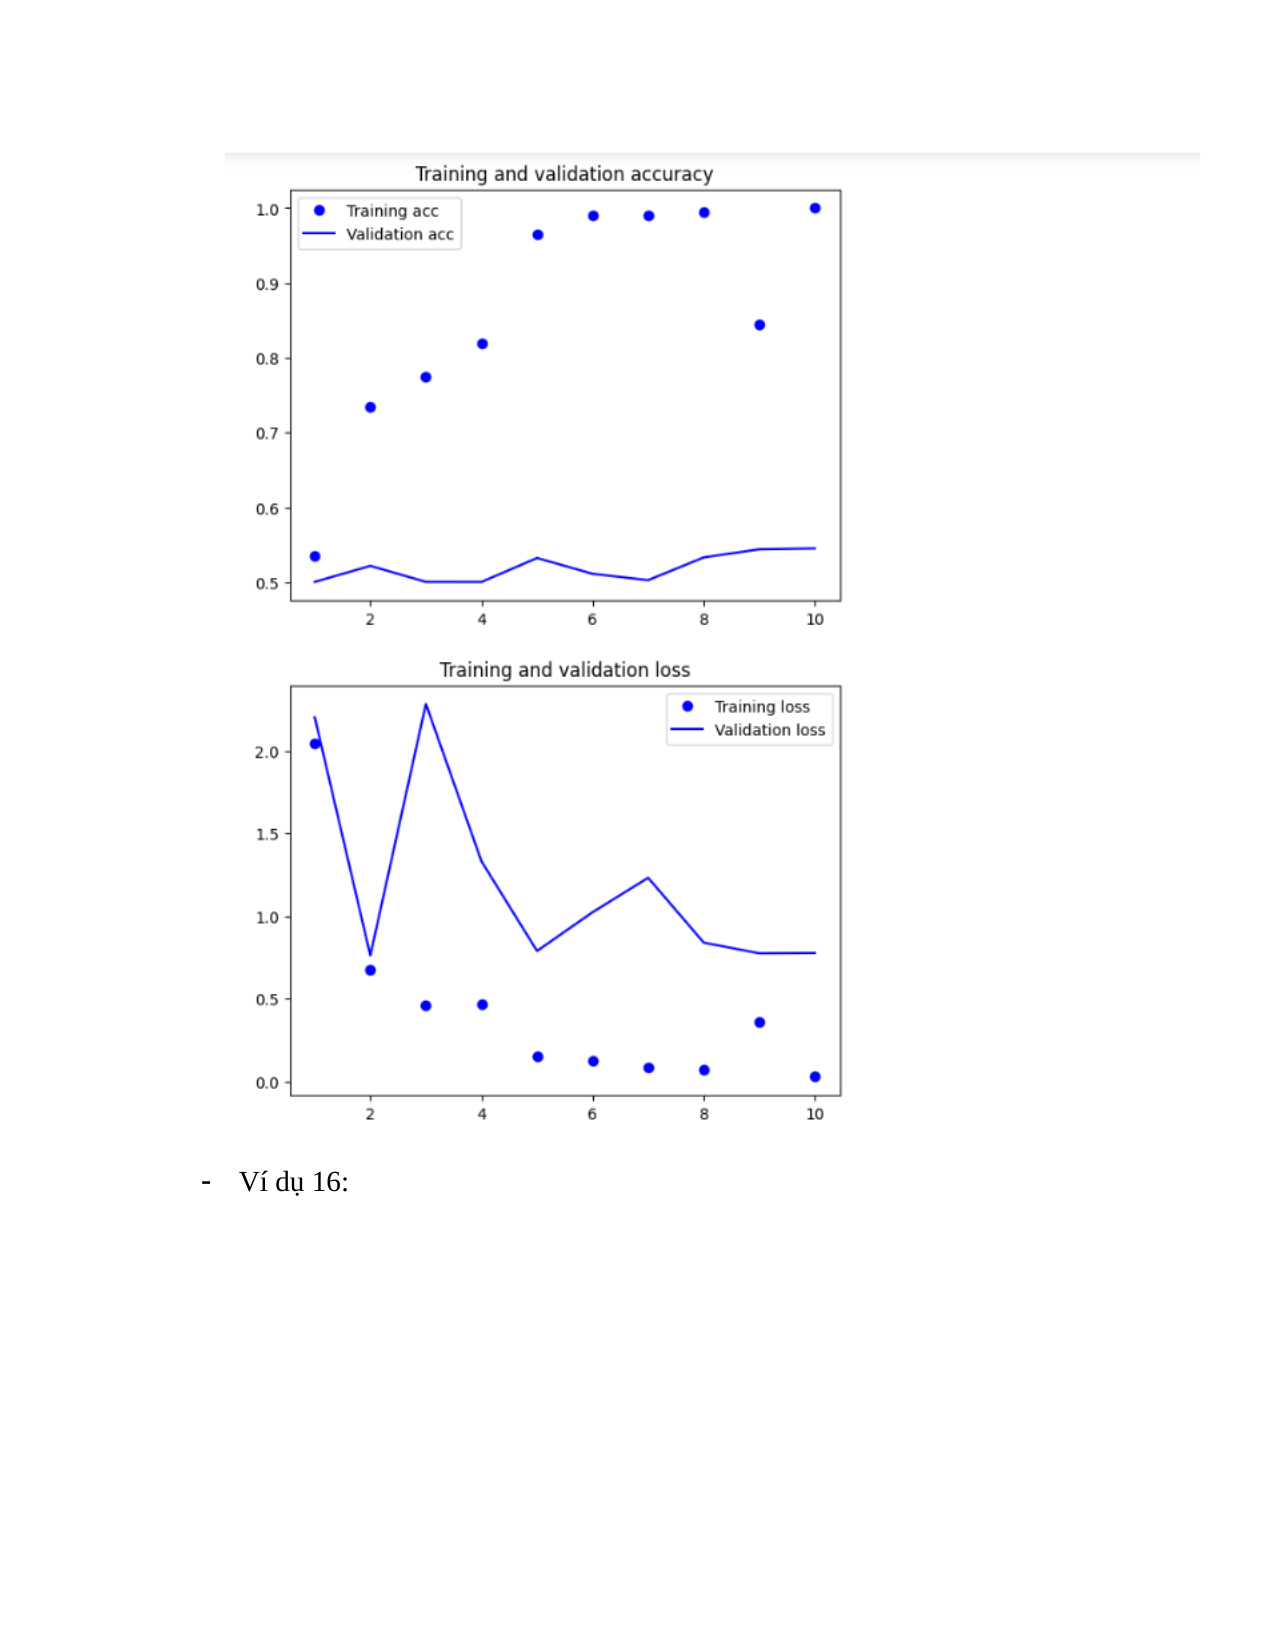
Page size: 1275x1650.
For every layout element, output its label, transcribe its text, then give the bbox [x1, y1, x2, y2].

picture [225, 150, 1200, 1145]
list Ví dụ 16: [201, 1164, 1125, 1197]
